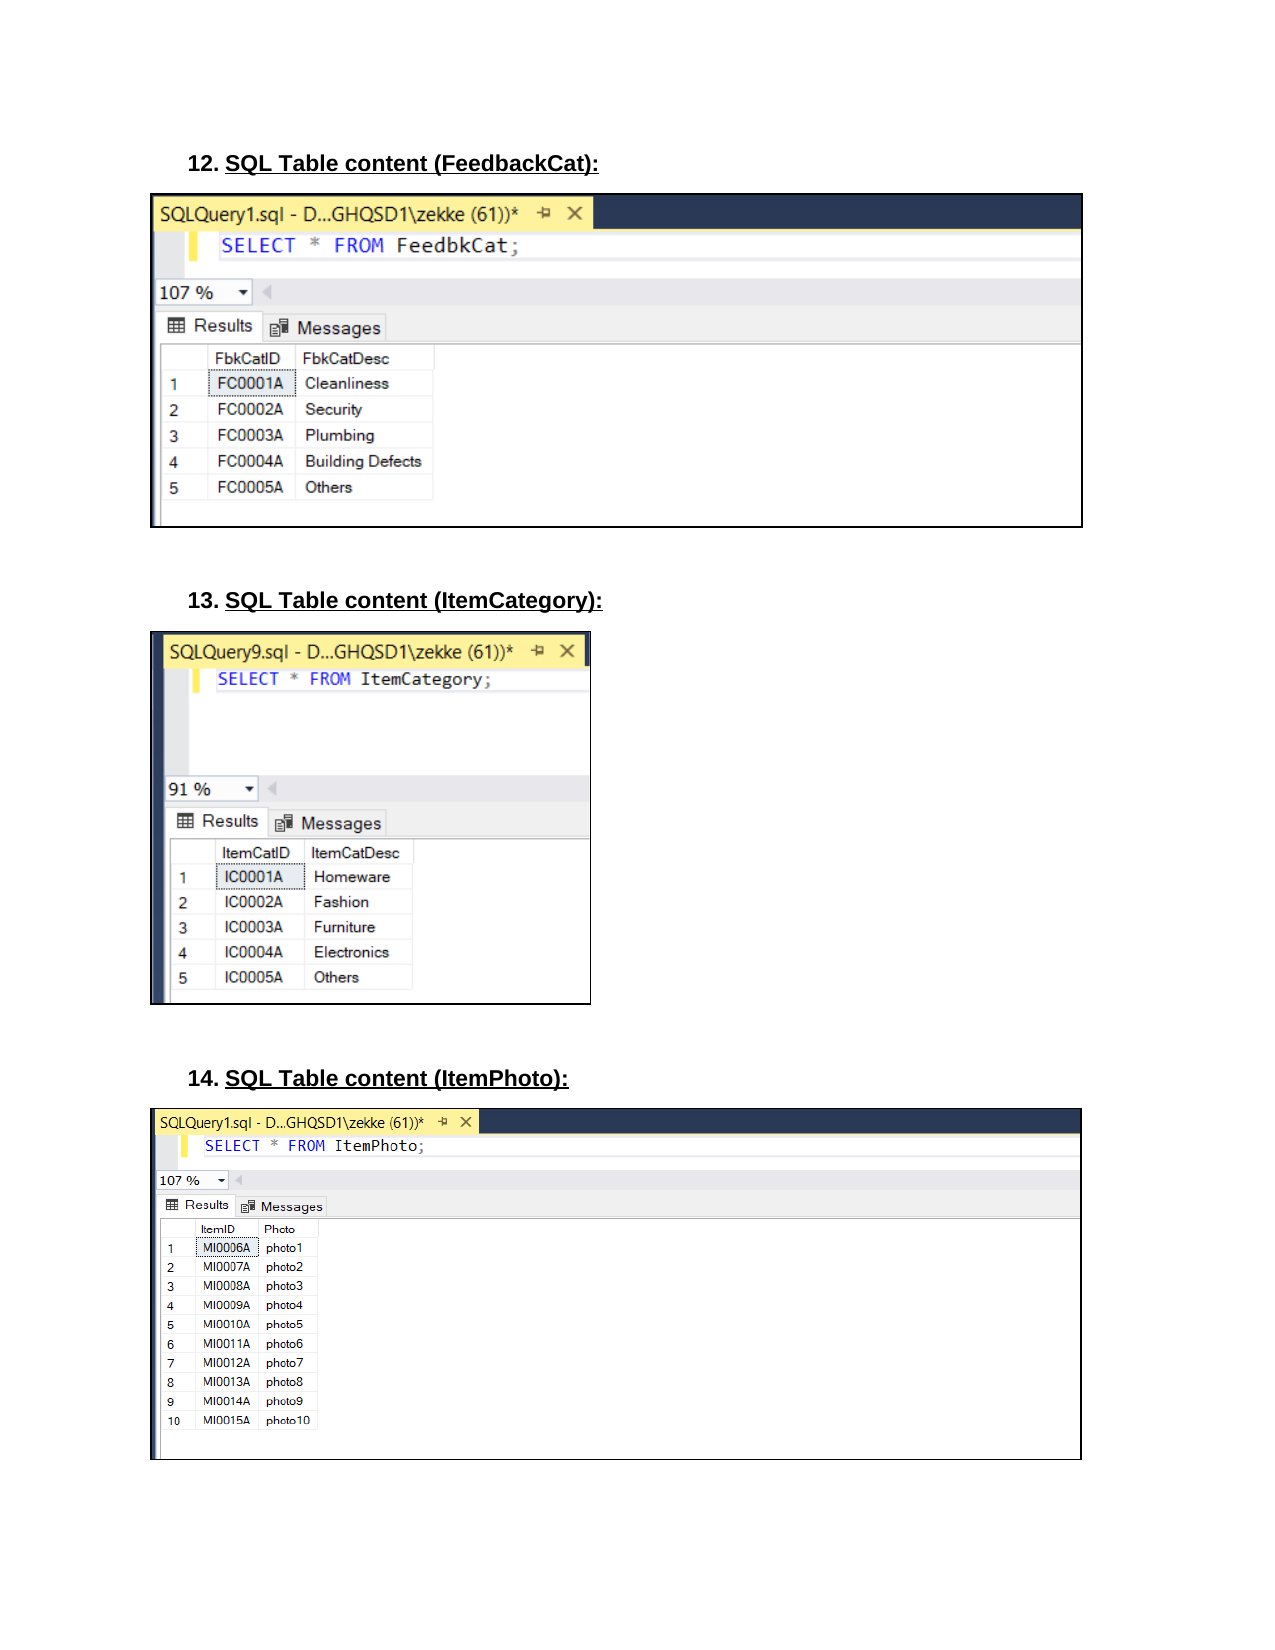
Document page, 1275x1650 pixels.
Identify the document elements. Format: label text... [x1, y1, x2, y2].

picture [152, 1109, 1080, 1459]
list SQL Table content (FeedbackCat): [187, 150, 1125, 176]
list SQL Table content (ItemPhoto): [187, 1064, 1125, 1091]
picture [152, 632, 590, 1003]
list SQL Table content (ItemCategory): [187, 587, 1125, 614]
picture [152, 195, 1081, 526]
